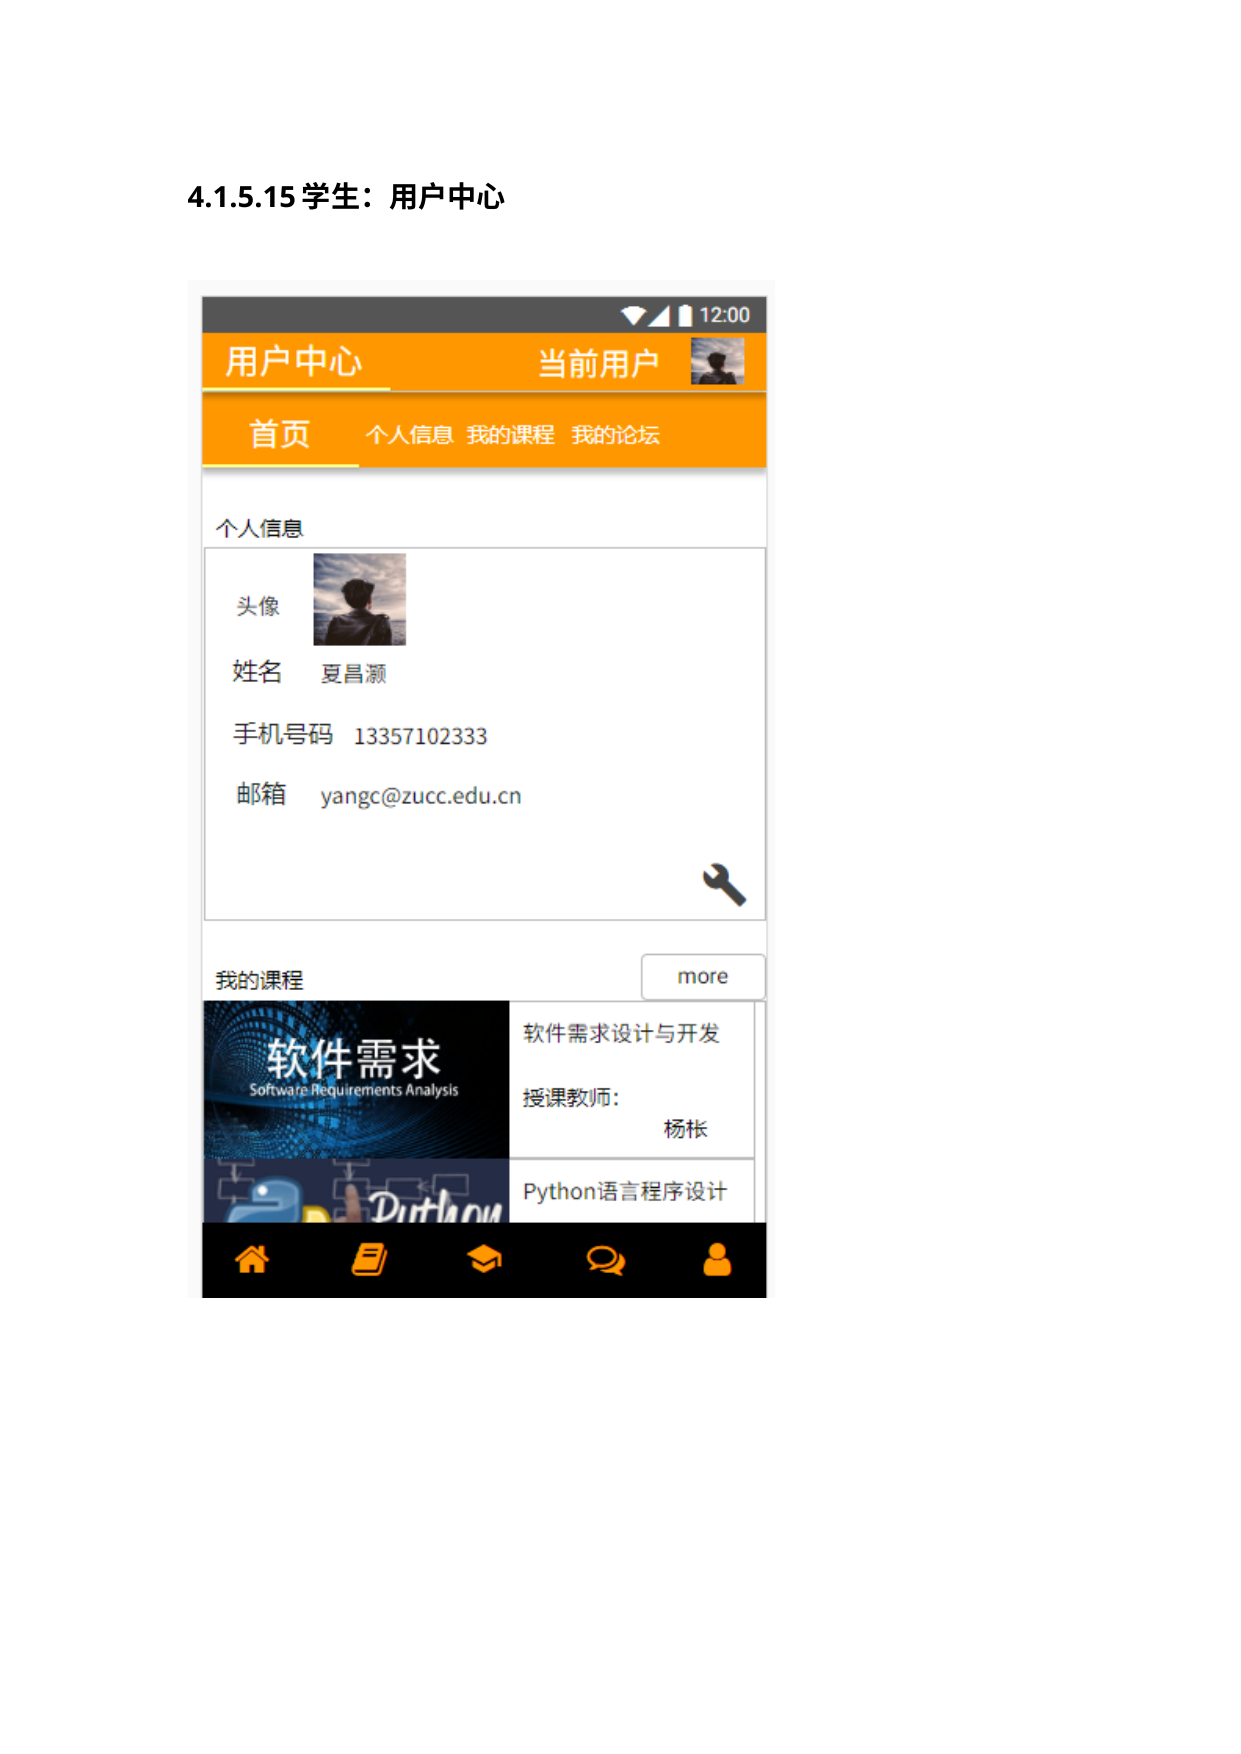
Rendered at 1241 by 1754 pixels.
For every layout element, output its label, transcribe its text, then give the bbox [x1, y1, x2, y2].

subtitle 4.1.5.15学生：用户中心 [187, 162, 1053, 227]
picture [187, 280, 775, 1298]
